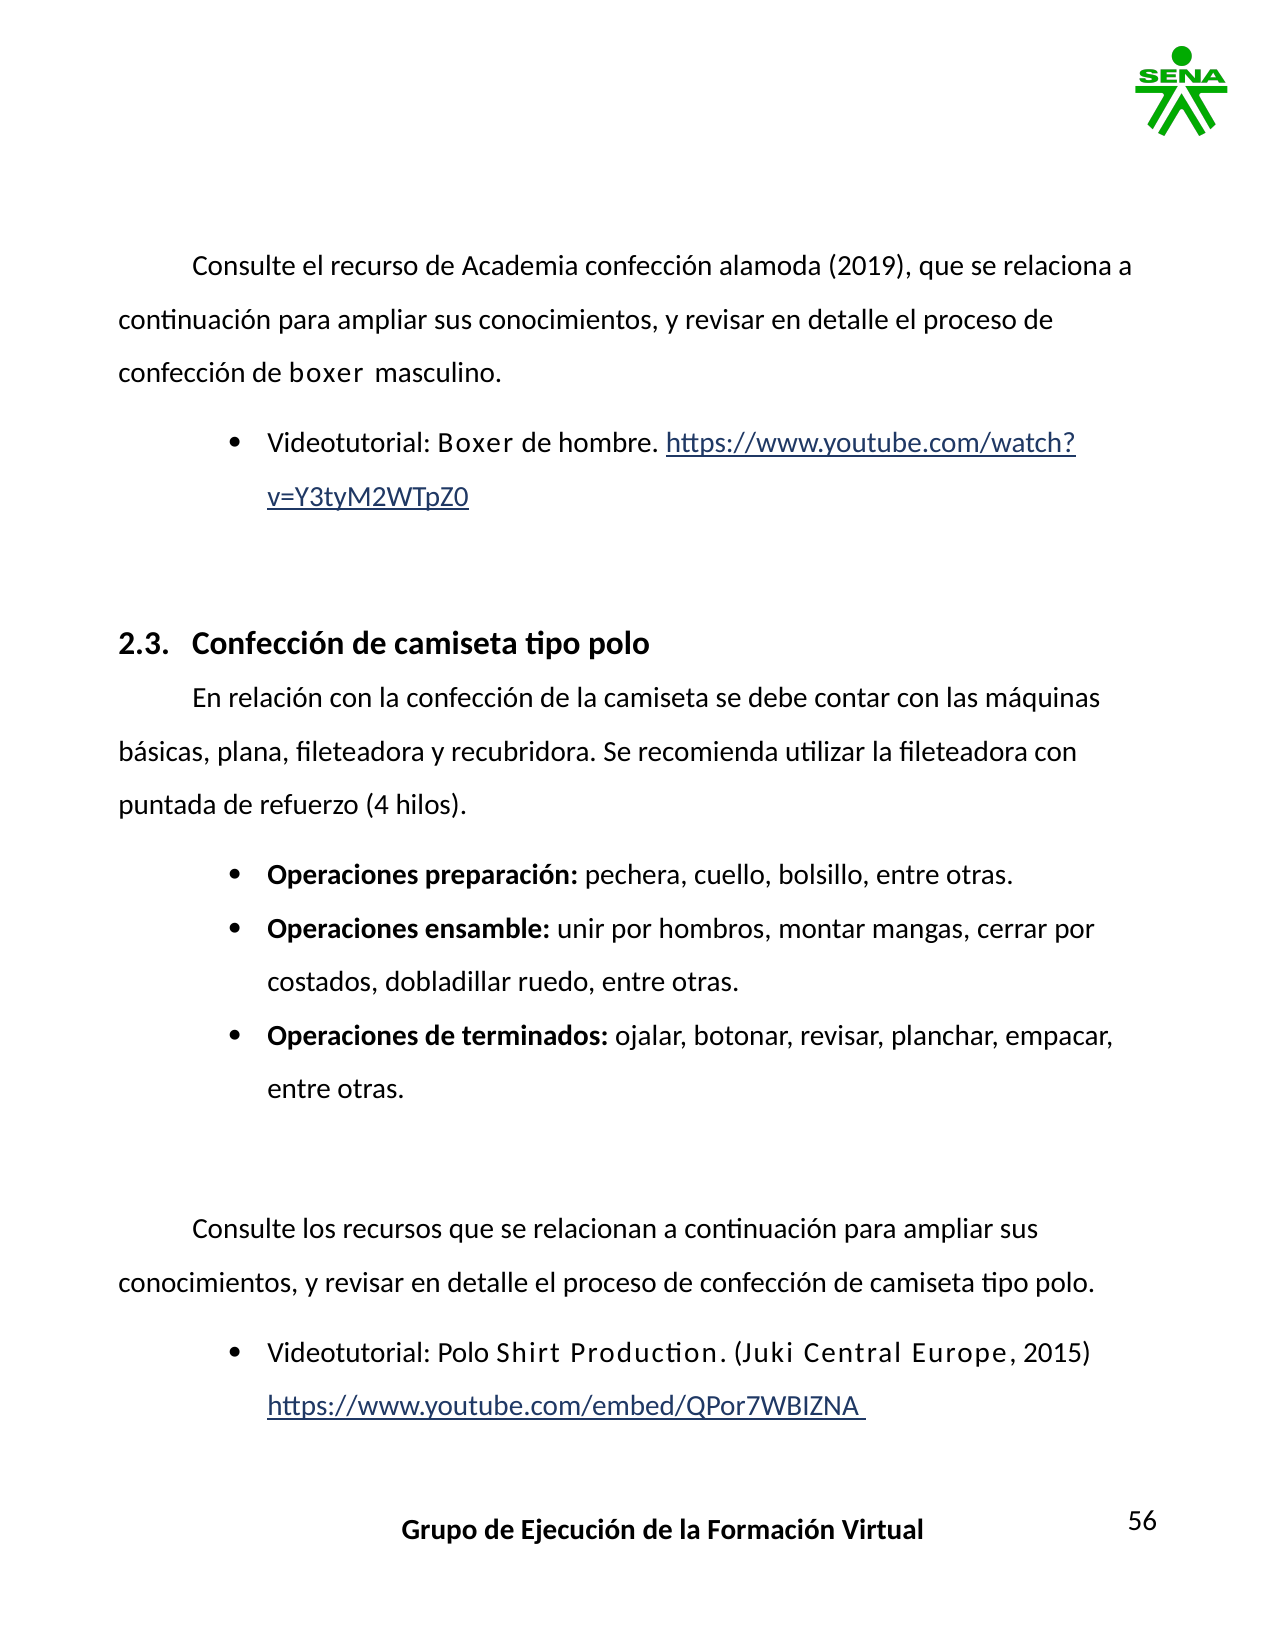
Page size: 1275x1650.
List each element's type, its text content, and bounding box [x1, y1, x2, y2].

text En relación con la confección de la camiseta se debe contar con las máquinas básicas, plana, fileteadora y recubridora. Se recomienda utilizar la fileteadora con puntada de refuerzo (4 hilos). [118, 679, 1157, 822]
list Operaciones preparación: pechera, cuello, bolsillo, entre otras. [229, 856, 1157, 892]
list Operaciones ensamble: unir por hombros, montar mangas, cerrar por costados, dobladillar ruedo, entre otras. [229, 910, 1157, 999]
list Operaciones de terminados: ojalar, botonar, revisar, planchar, empacar, entre otras. [229, 1017, 1157, 1106]
text Consulte el recurso de Academia confección alamoda (2019), que se relaciona a continuación para ampliar sus conocimientos, y revisar en detalle el proceso de confección de boxer masculino. [118, 247, 1157, 390]
subtitle Confección de camiseta tipo polo [118, 622, 1157, 663]
list Videotutorial: Boxer de hombre. https://www.youtube.com/watch?v=Y3tyM2WTpZ0 [229, 424, 1157, 513]
picture [1135, 46, 1228, 136]
list Videotutorial: Polo Shirt Production. (Juki Central Europe, 2015) https://www.youtube.com/embed/QPor7WBIZNA [229, 1334, 1157, 1423]
text Consulte los recursos que se relacionan a continuación para ampliar sus conocimientos, y revisar en detalle el proceso de confección de camiseta tipo polo. [118, 1210, 1157, 1299]
